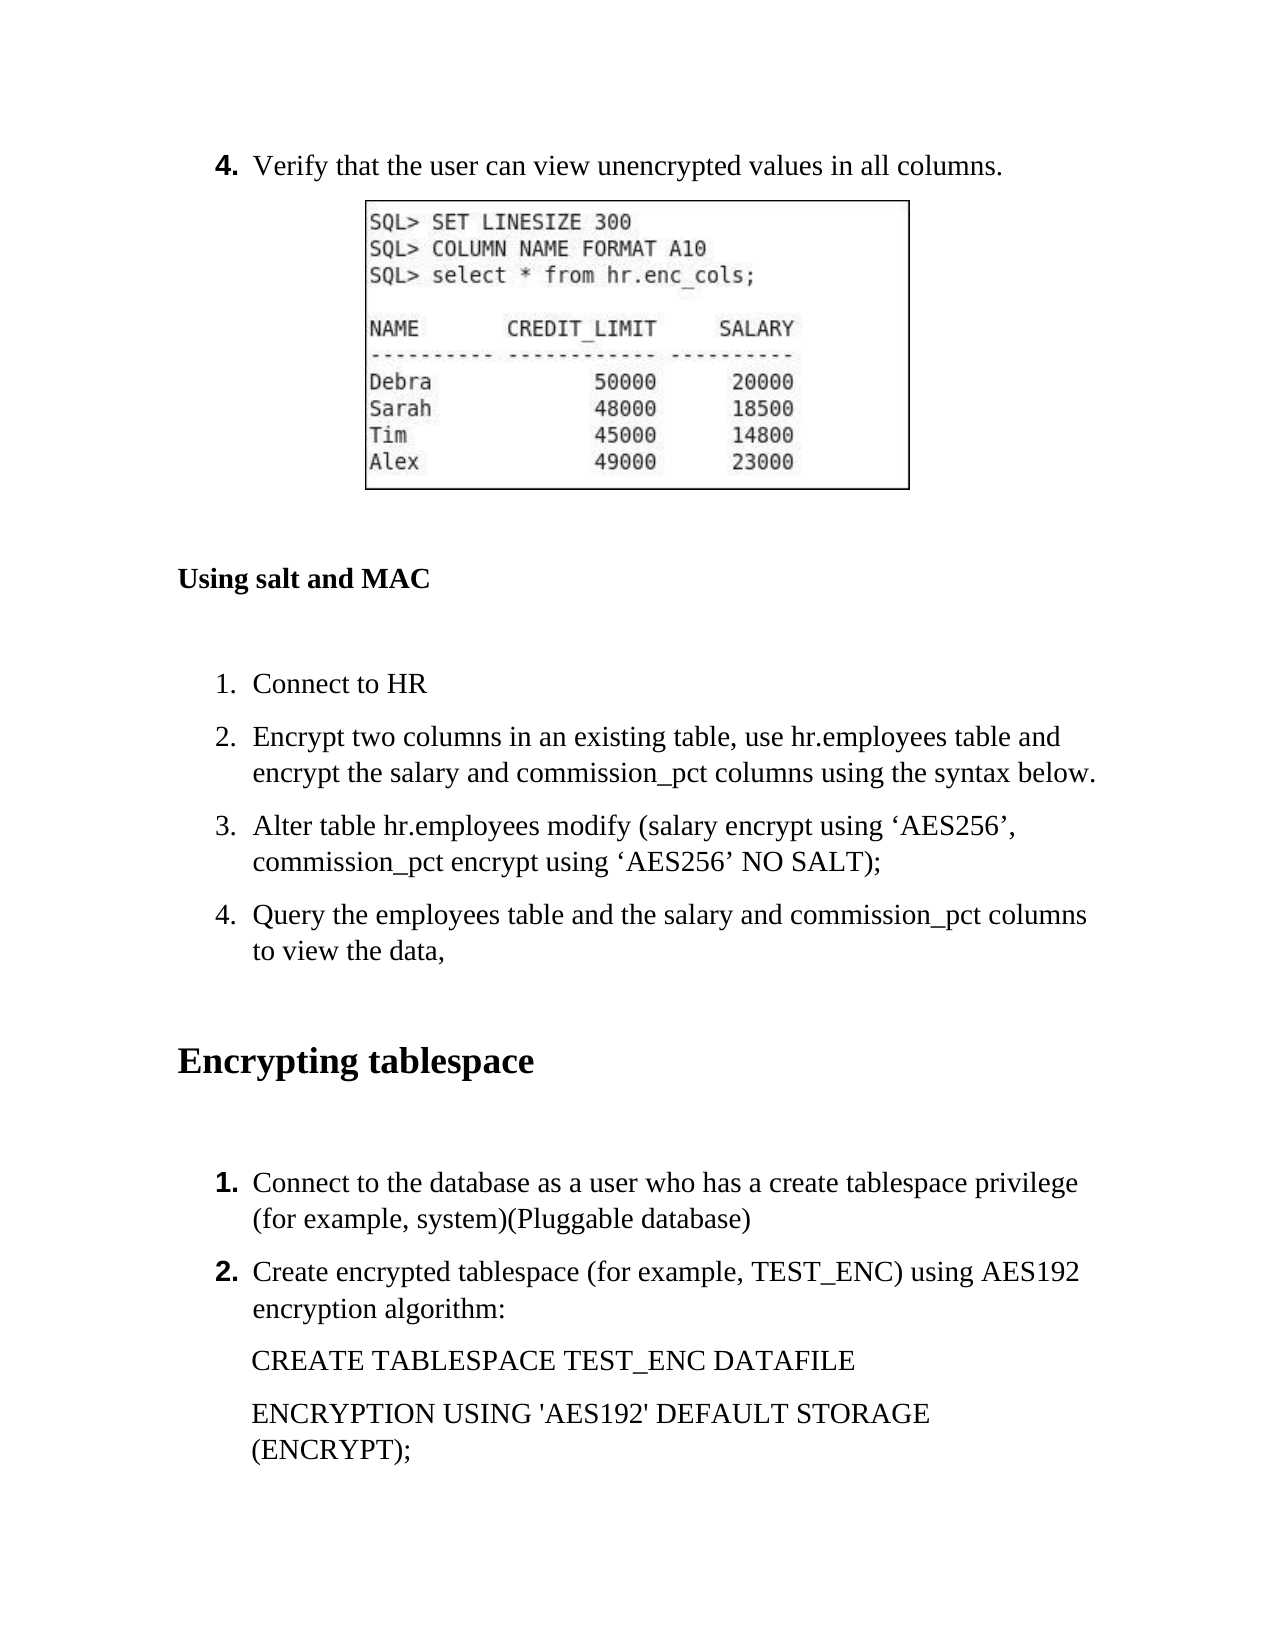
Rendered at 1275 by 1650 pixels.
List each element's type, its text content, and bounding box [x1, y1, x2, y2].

list Alter table hr.employees modify (salary encrypt using ‘AES256’, commission_pct encrypt using ‘AES256’ NO SALT); [215, 808, 1098, 878]
list Create encrypted tablespace (for example, TEST_ENC) using AES192 encryption algorithm: [215, 1254, 1098, 1324]
text Using salt and MAC [177, 561, 1098, 594]
text ENCRYPTION USING 'AES192' DEFAULT STORAGE (ENCRYPT); [251, 1396, 1098, 1466]
list Connect to HR [215, 666, 1098, 700]
list Encrypt two columns in an existing table, use hr.employees table and encrypt the salary and commission_pct columns using the syntax below. [215, 719, 1098, 789]
list Verify that the user can view unencrypted values in all columns. [215, 148, 1098, 181]
list Query the employees table and the salary and commission_pct columns to view the data, [215, 897, 1098, 967]
list Connect to the database as a user who has a create tablespace privilege (for example, system)(Pluggable database) [215, 1165, 1098, 1235]
text CREATE TABLESPACE TEST_ENC DATAFILE [251, 1343, 1098, 1377]
text Encrypting tablespace [177, 1039, 1098, 1082]
picture [365, 200, 910, 490]
